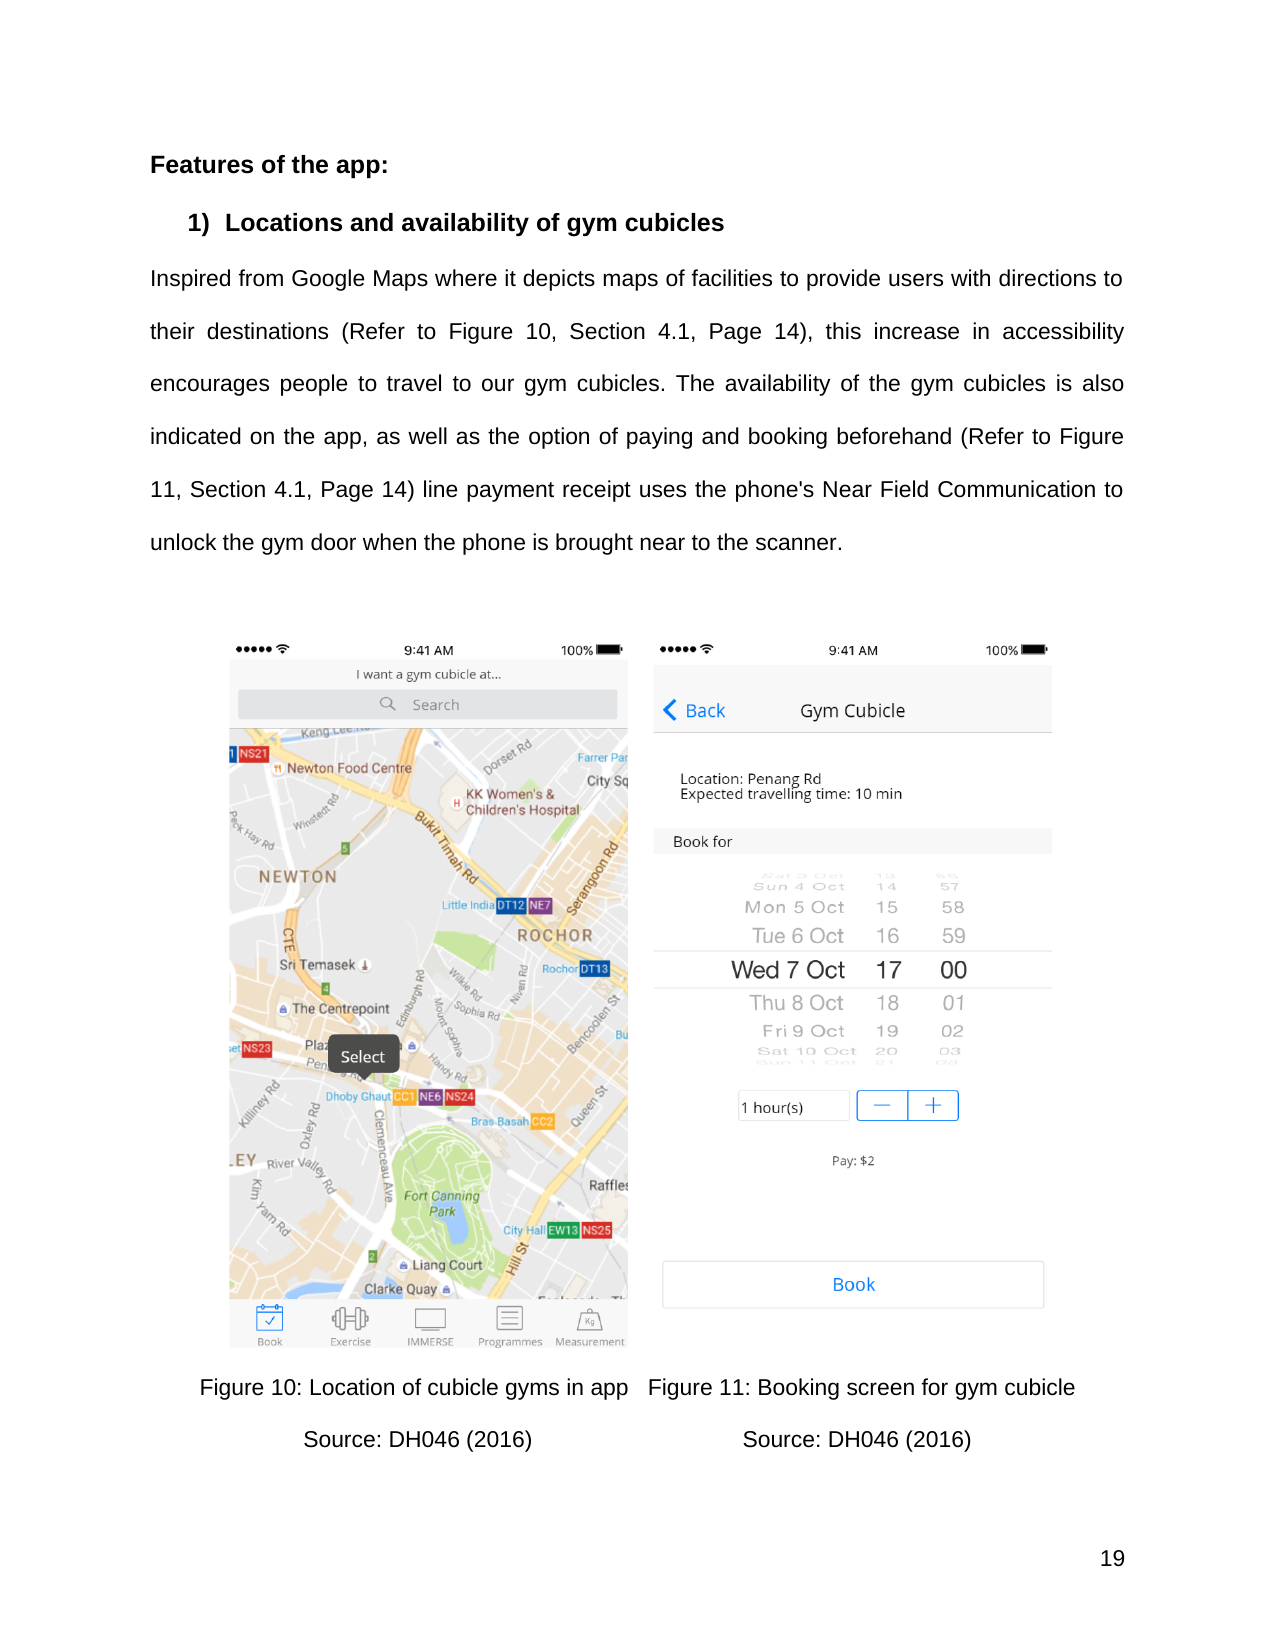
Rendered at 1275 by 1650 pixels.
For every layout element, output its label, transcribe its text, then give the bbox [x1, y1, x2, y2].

picture [229, 638, 628, 1348]
text Features of the app: [150, 150, 1125, 179]
text Source: DH046 (2016) Source: DH046 (2016) [150, 1426, 1125, 1453]
list Locations and availability of gym cubicles [187, 207, 1125, 236]
picture [653, 638, 1053, 1348]
text Inspired from Google Maps where it depicts maps of facilities to provide users with directions to their destinations (Refer to Figure 10, Section 4.1, Page 14), this increase in accessibility encourages people to travel to our gym cubicles. The availability of the gym cubicles is also indicated on the app, as well as the option of paying and booking beforehand (Refer to Figure 11, Section 4.1, Page 14) line payment receipt uses the phone's Near Field Communication to unlock the gym door when the phone is brought near to the scanner. [150, 265, 1125, 555]
